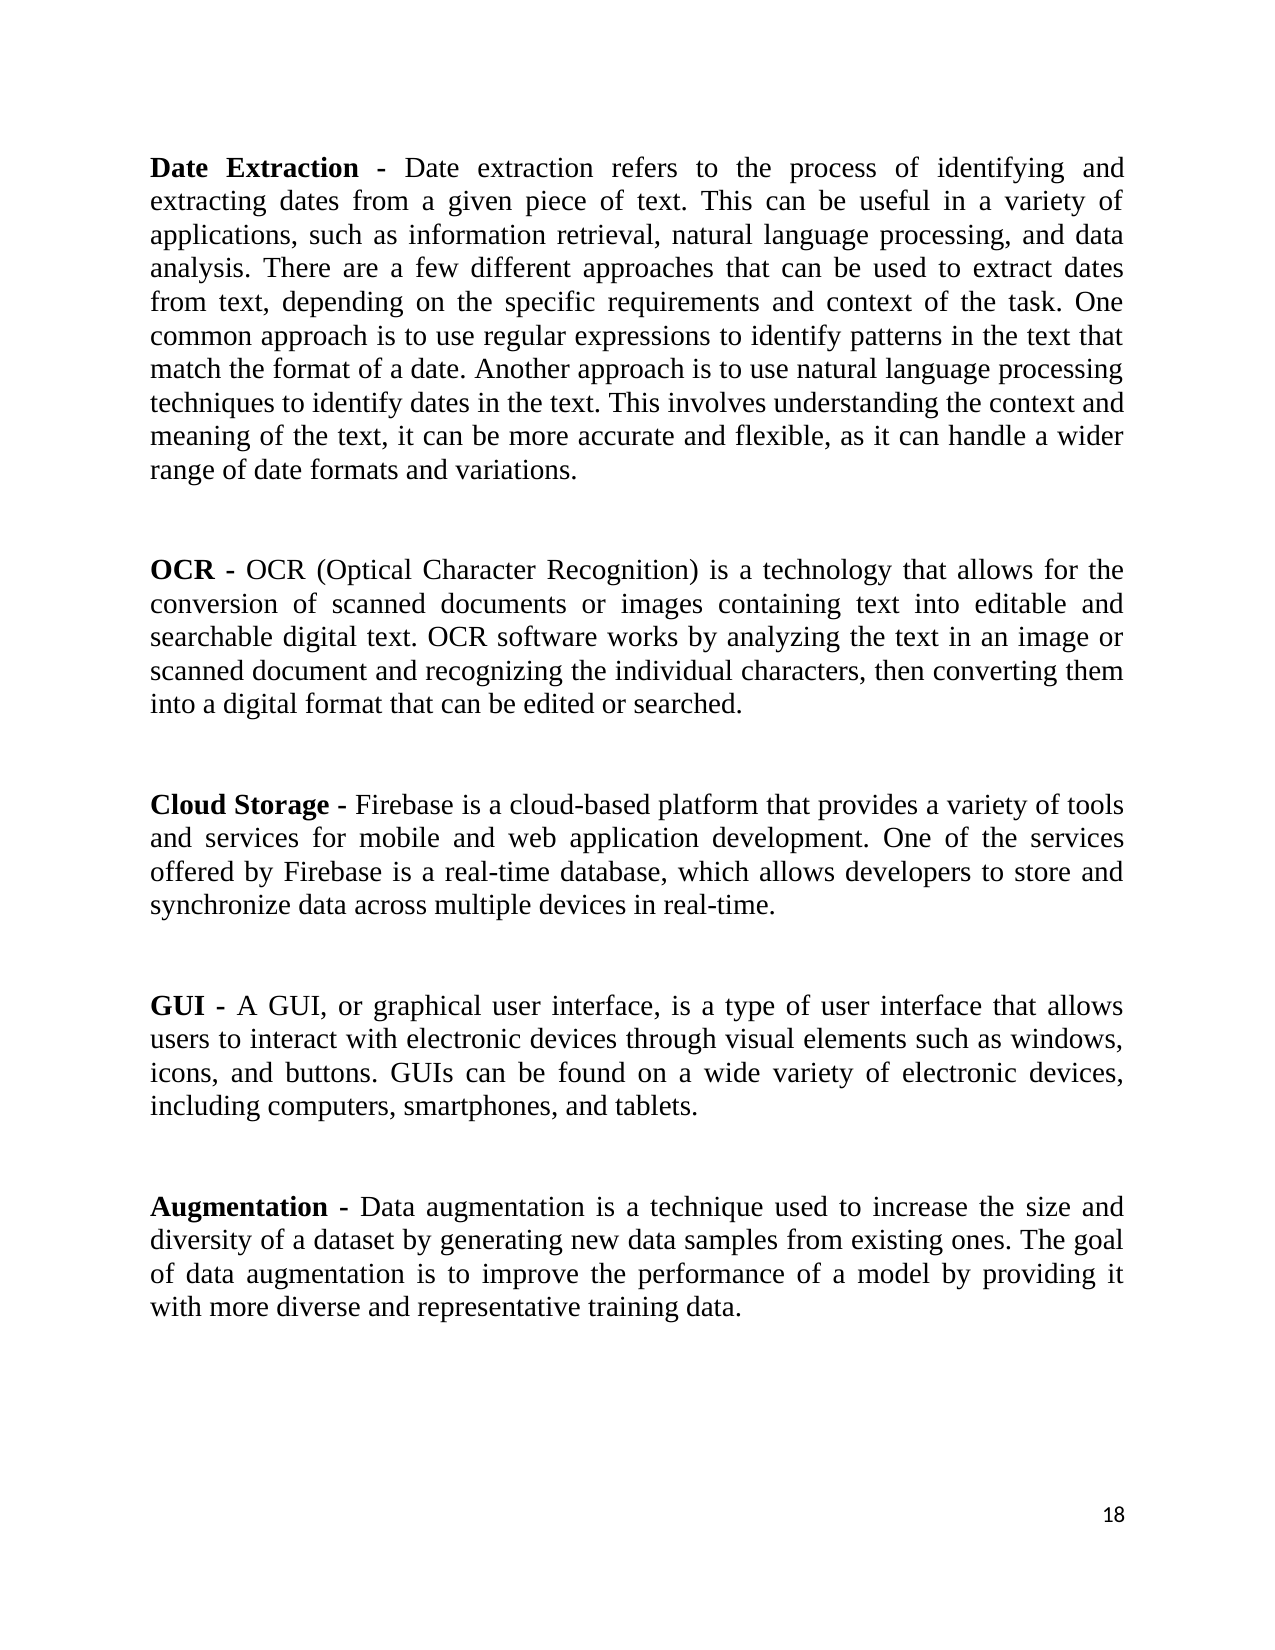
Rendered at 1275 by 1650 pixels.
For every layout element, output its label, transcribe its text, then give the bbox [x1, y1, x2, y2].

text Cloud Storage - Firebase is a cloud-based platform that provides a variety of tools and services for mobile and web application development. One of the services offered by Firebase is a real-time database, which allows developers to store and synchronize data across multiple devices in real-time. [150, 787, 1125, 921]
text OCR - OCR (Optical Character Recognition) is a technology that allows for the conversion of scanned documents or images containing text into editable and searchable digital text. OCR software works by analyzing the text in an image or scanned document and recognizing the individual characters, then converting them into a digital format that can be edited or searched. [150, 552, 1125, 720]
text Date Extraction - Date extraction refers to the process of identifying and extracting dates from a given piece of text. This can be useful in a variety of applications, such as information retrieval, natural language processing, and data analysis. There are a few different approaches that can be used to extract dates from text, depending on the specific requirements and context of the task. One common approach is to use regular expressions to identify patterns in the text that match the format of a date. Another approach is to use natural language processing techniques to identify dates in the text. This involves understanding the context and meaning of the text, it can be more accurate and flexible, as it can handle a wider range of date formats and variations. [150, 150, 1125, 485]
text GUI - A GUI, or graphical user interface, is a type of user interface that allows users to interact with electronic devices through visual elements such as windows, icons, and buttons. GUIs can be found on a wide variety of electronic devices, including computers, smartphones, and tablets. [150, 988, 1125, 1122]
text Augmentation - Data augmentation is a technique used to increase the size and diversity of a dataset by generating new data samples from existing ones. The goal of data augmentation is to improve the performance of a model by providing it with more diverse and representative training data. [150, 1189, 1125, 1323]
